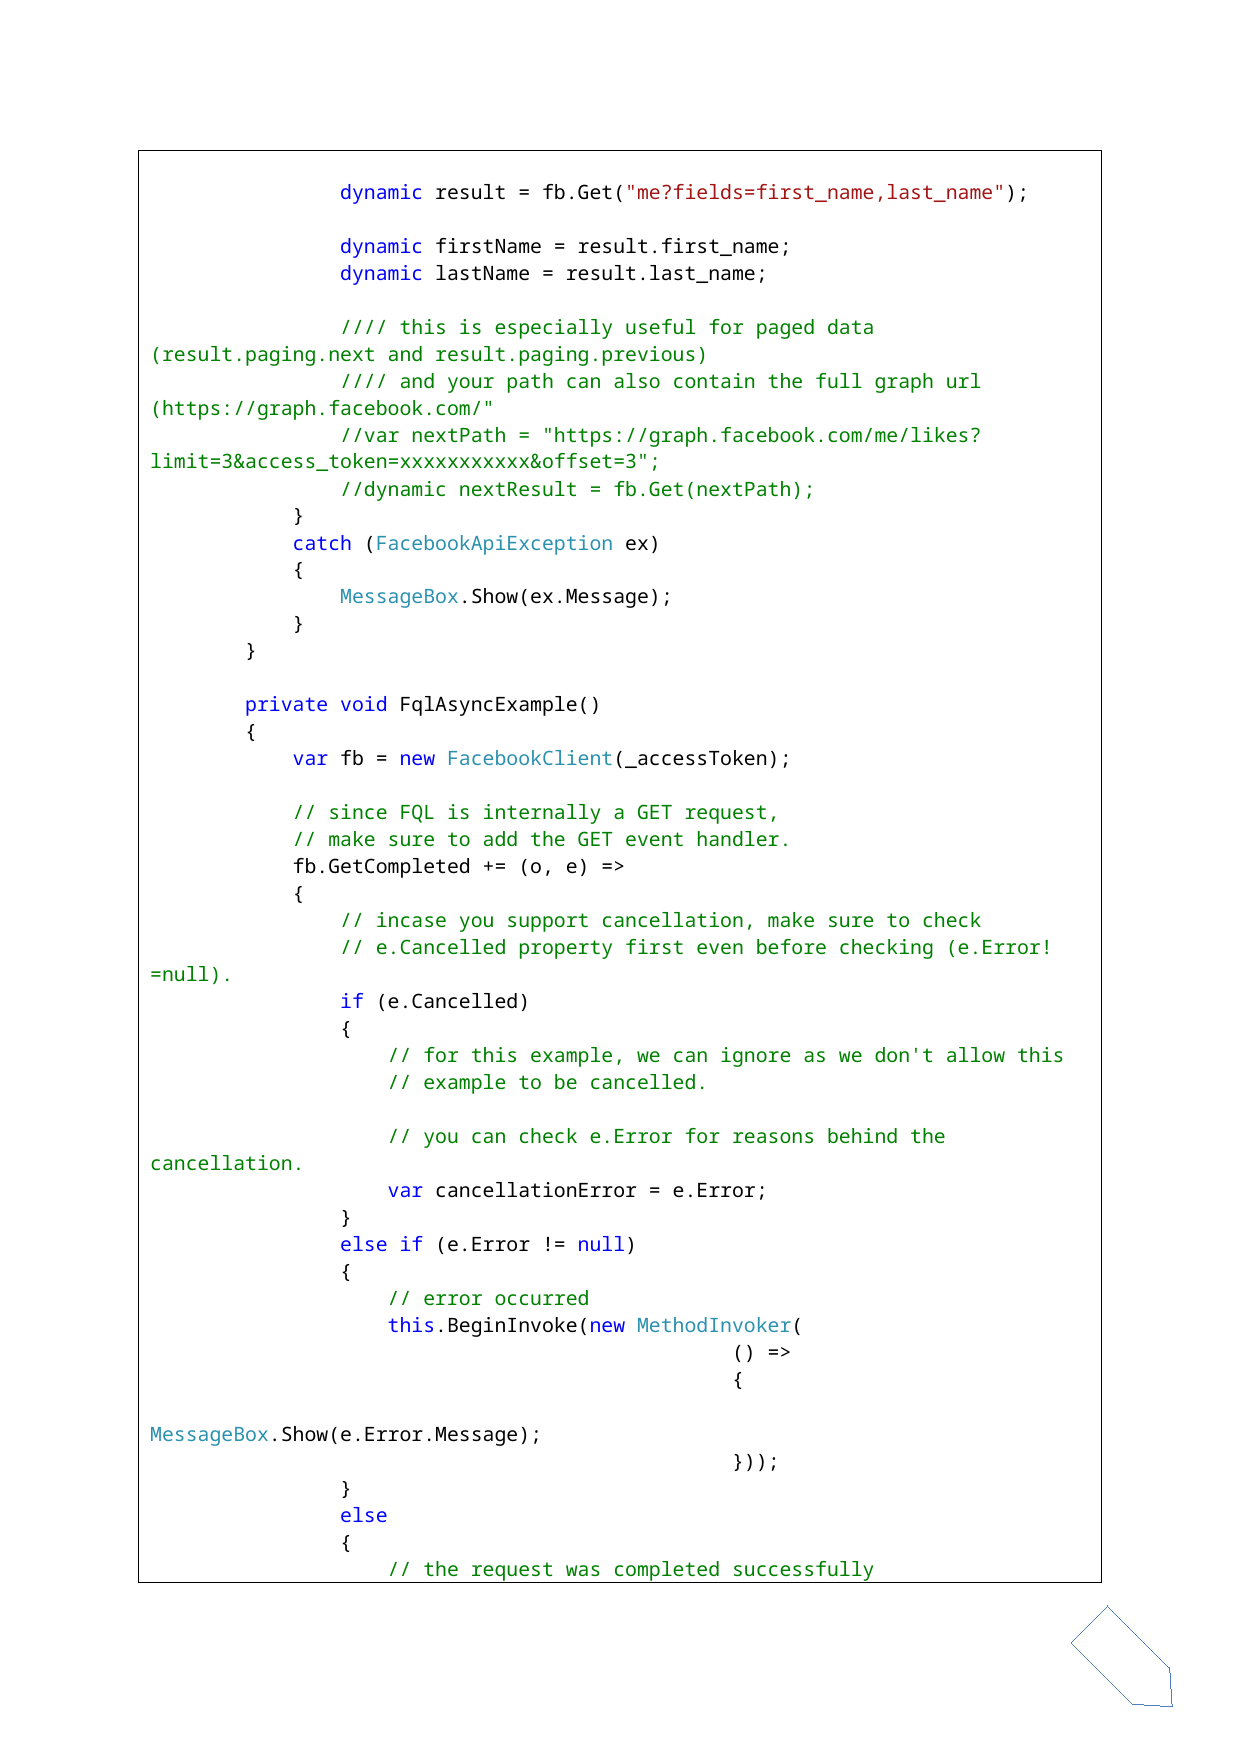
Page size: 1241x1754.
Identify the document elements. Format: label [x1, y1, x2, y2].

table_cell [139, 151, 1101, 1582]
